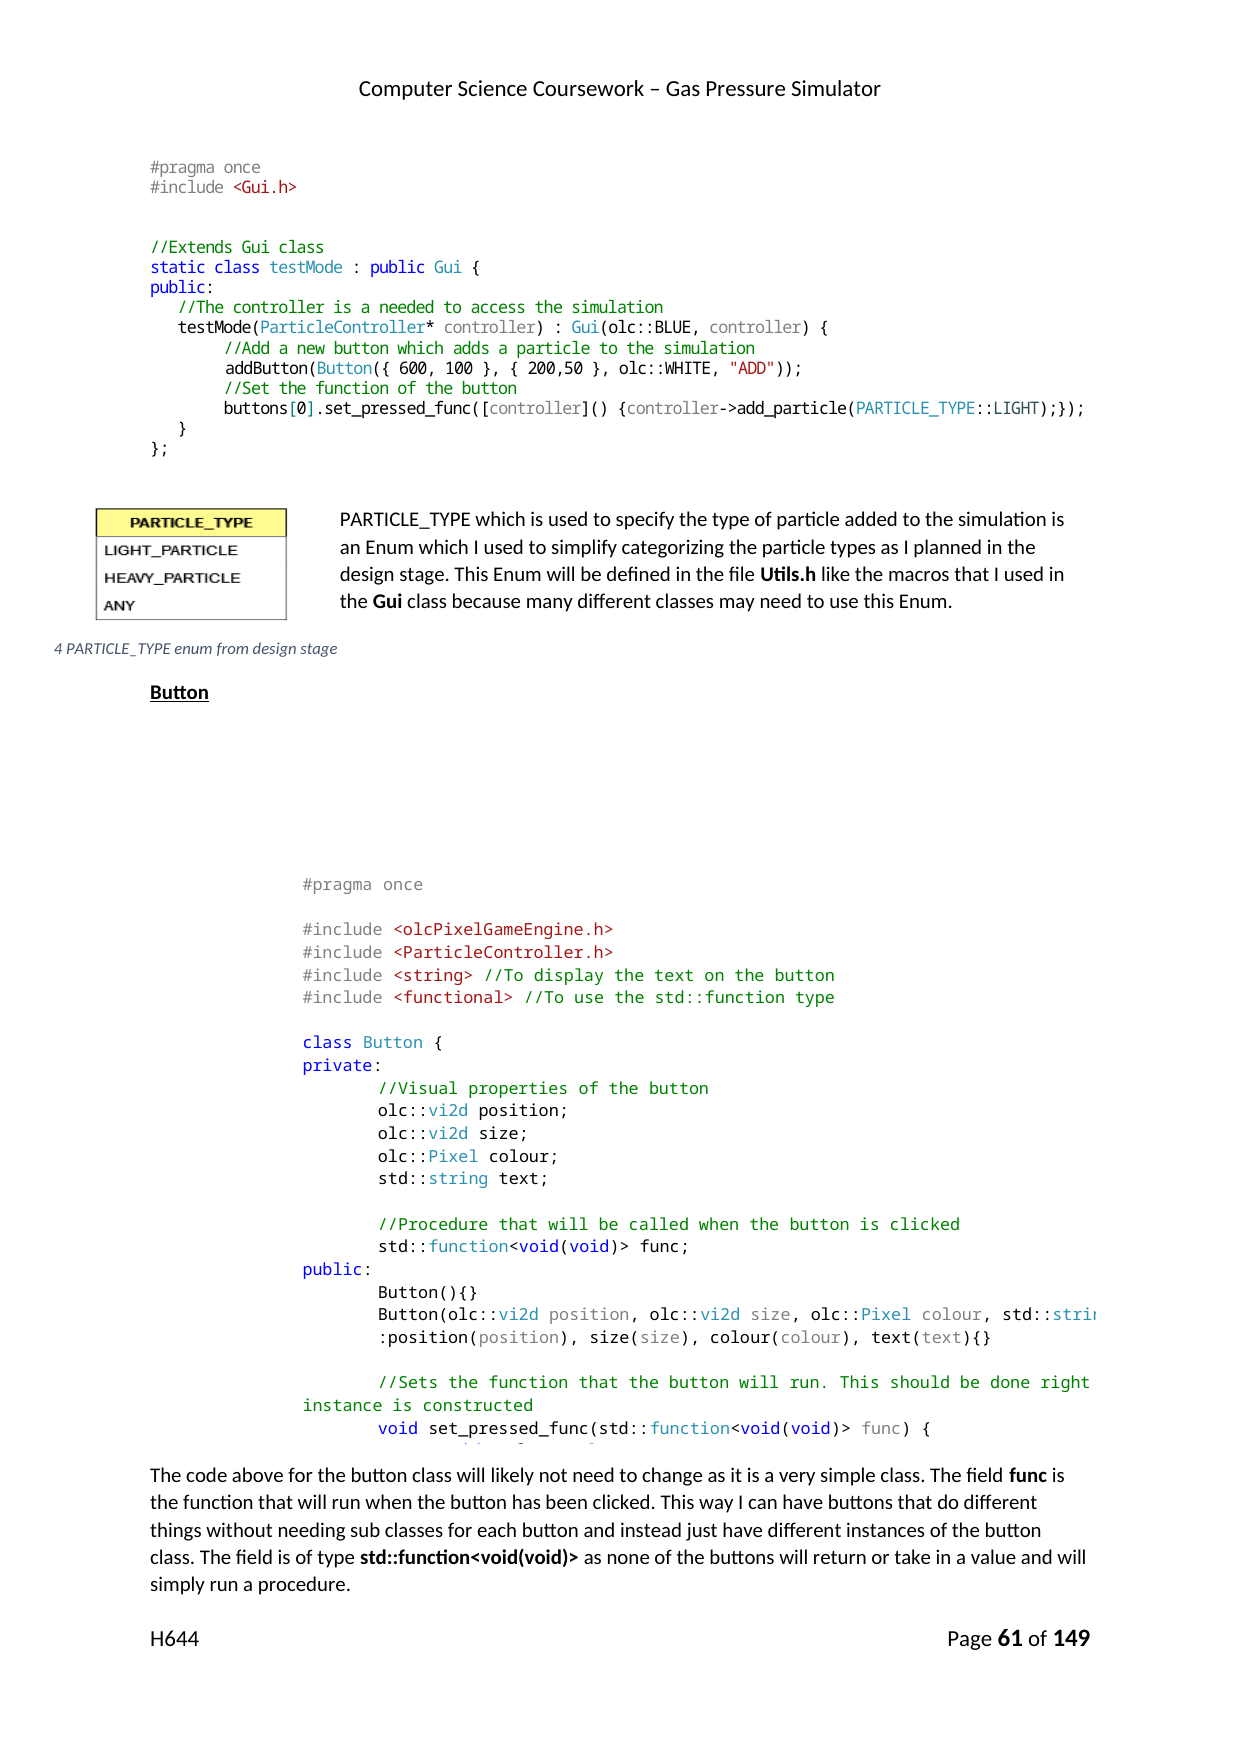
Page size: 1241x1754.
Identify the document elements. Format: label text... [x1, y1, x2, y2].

text The code above for the button class will likely not need to change as it is a very simple class. The field func is the function that will run when the button has been clicked. This way I can have buttons that do different things without needing sub classes for each button and instead just have different instances of the button class. The field is of type std::function<void(void)> as none of the buttons will return or take in a value and will simply run a procedure. [150, 1462, 1090, 1597]
text PARTICLE_TYPE which is used to specify the type of particle added to the simulation is an Enum which I used to simplify categorizing the particle types as I planned in the design stage. This Enum will be defined in the file Utils.h like the macros that I used in the Gui class because many different classes may need to use this Enum. [321, 506, 1090, 614]
text Button [150, 679, 1090, 704]
picture [81, 502, 321, 635]
